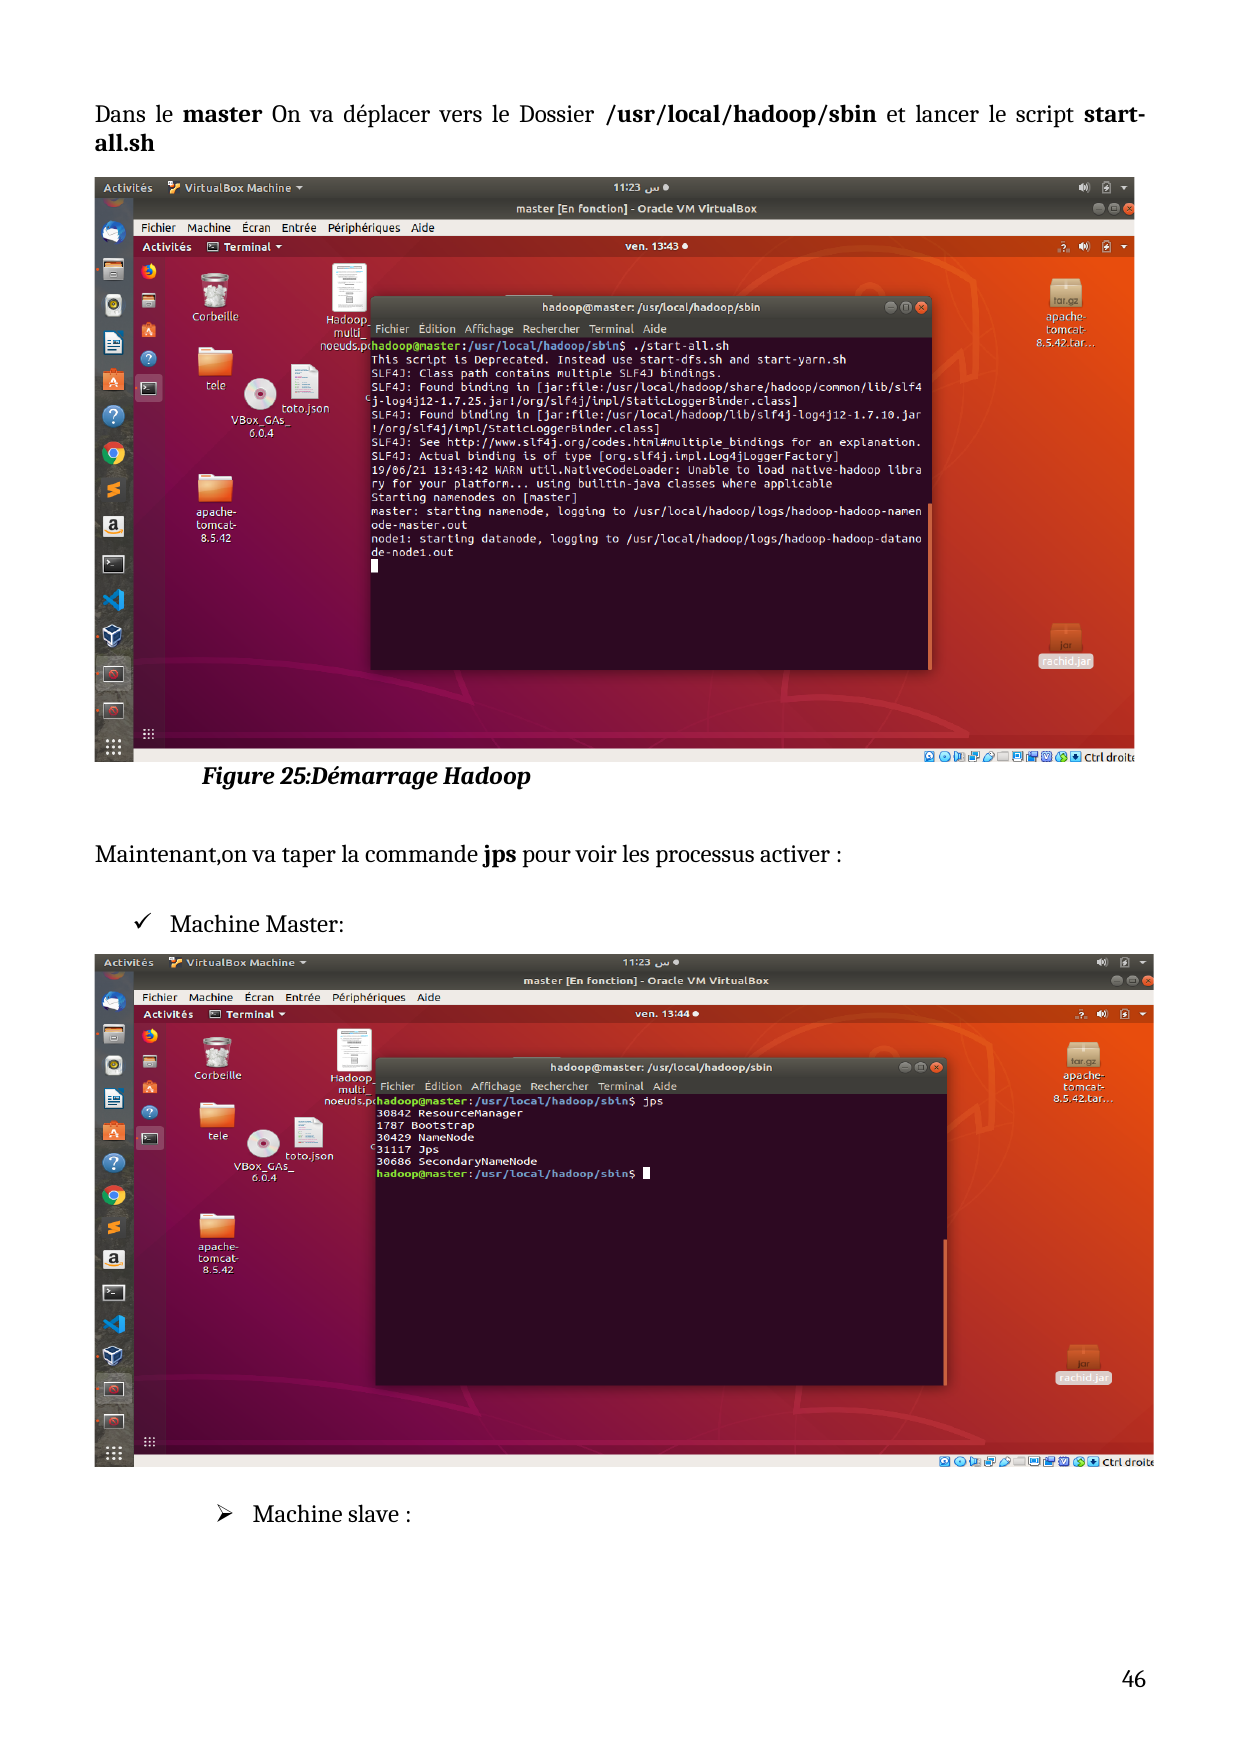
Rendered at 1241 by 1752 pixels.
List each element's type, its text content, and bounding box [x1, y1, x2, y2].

list Machine Master: [132, 910, 1146, 939]
picture [94, 954, 1154, 1467]
text Maintenant,on va taper la commande jps pour voir les processus activer : [94, 840, 1146, 869]
picture [94, 177, 1135, 762]
list Machine slave : [215, 1467, 1146, 1529]
text Dans le master On va déplacer vers le Dossier /usr/local/hadoop/sbin et lancer le script start-all.sh [94, 100, 1146, 158]
